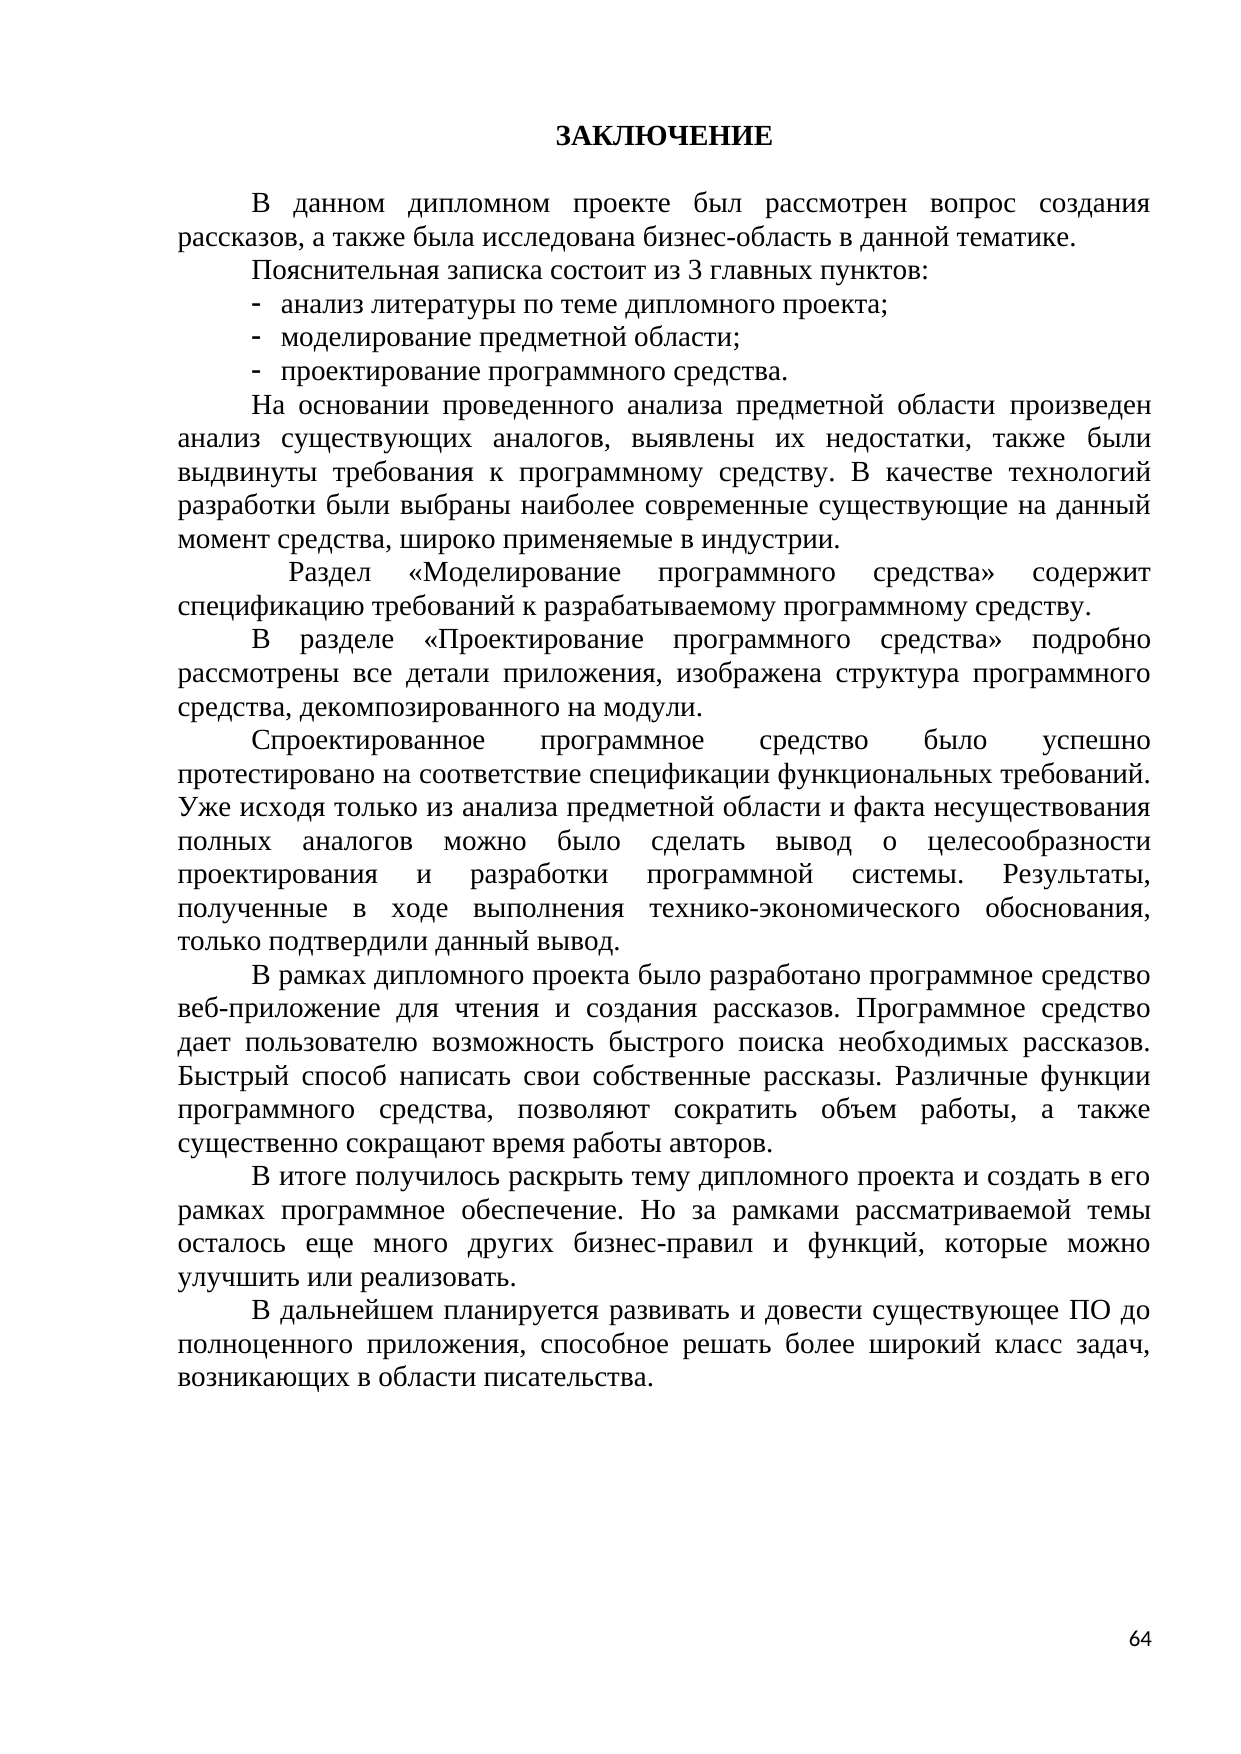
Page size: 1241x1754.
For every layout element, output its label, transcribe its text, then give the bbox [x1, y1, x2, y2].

text ЗАКЛЮЧЕНИЕ [177, 118, 1152, 152]
text В разделе «Проектирование программного средства» подробно рассмотрены все детали приложения, изображена структура программного средства, декомпозированного на модули. [177, 622, 1152, 722]
text Раздел «Моделирование программного средства» содержит спецификацию требований к разрабатываемому программному средству. [177, 554, 1152, 622]
text В данном дипломном проекте был рассмотрен вопрос создания рассказов, а также была исследована бизнес-область в данной тематике. [177, 185, 1152, 252]
text В итоге получилось раскрыть тему дипломного проекта и создать в его рамках программное обеспечение. Но за рамками рассматриваемой темы осталось еще много других бизнес-правил и функций, которые можно улучшить или реализовать. [177, 1158, 1152, 1292]
list проектирование программного средства. [207, 353, 1152, 387]
list Пояснительная записка состоит из 3 главных пунктов: [177, 252, 1152, 286]
text В рамках дипломного проекта было разработано программное средство веб-приложение для чтения и создания рассказов. Программное средство дает пользователю возможность быстрого поиска необходимых рассказов. Быстрый способ написать свои собственные рассказы. Различные функции программного средства, позволяют сократить объем работы, а также существенно сокращают время работы авторов. [177, 957, 1152, 1158]
list моделирование предметной области; [207, 319, 1152, 353]
text Спроектированное программное средство было успешно протестировано на соответствие спецификации функциональных требований. Уже исходя только из анализа предметной области и факта несуществования полных аналогов можно было сделать вывод о целесообразности проектирования и разработки программной системы. Результаты, полученные в ходе выполнения технико-экономического обоснования, только подтвердили данный вывод. [177, 722, 1152, 957]
text На основании проведенного анализа предметной области произведен анализ существующих аналогов, выявлены их недостатки, также были выдвинуты требования к программному средству. В качестве технологий разработки были выбраны наиболее современные существующие на данный момент средства, широко применяемые в индустрии. [177, 387, 1152, 554]
list анализ литературы по теме дипломного проекта; [177, 286, 1152, 319]
text В дальнейшем планируется развивать и довести существующее ПО до полноценного приложения, способное решать более широкий класс задач, возникающих в области писательства. [177, 1292, 1152, 1393]
